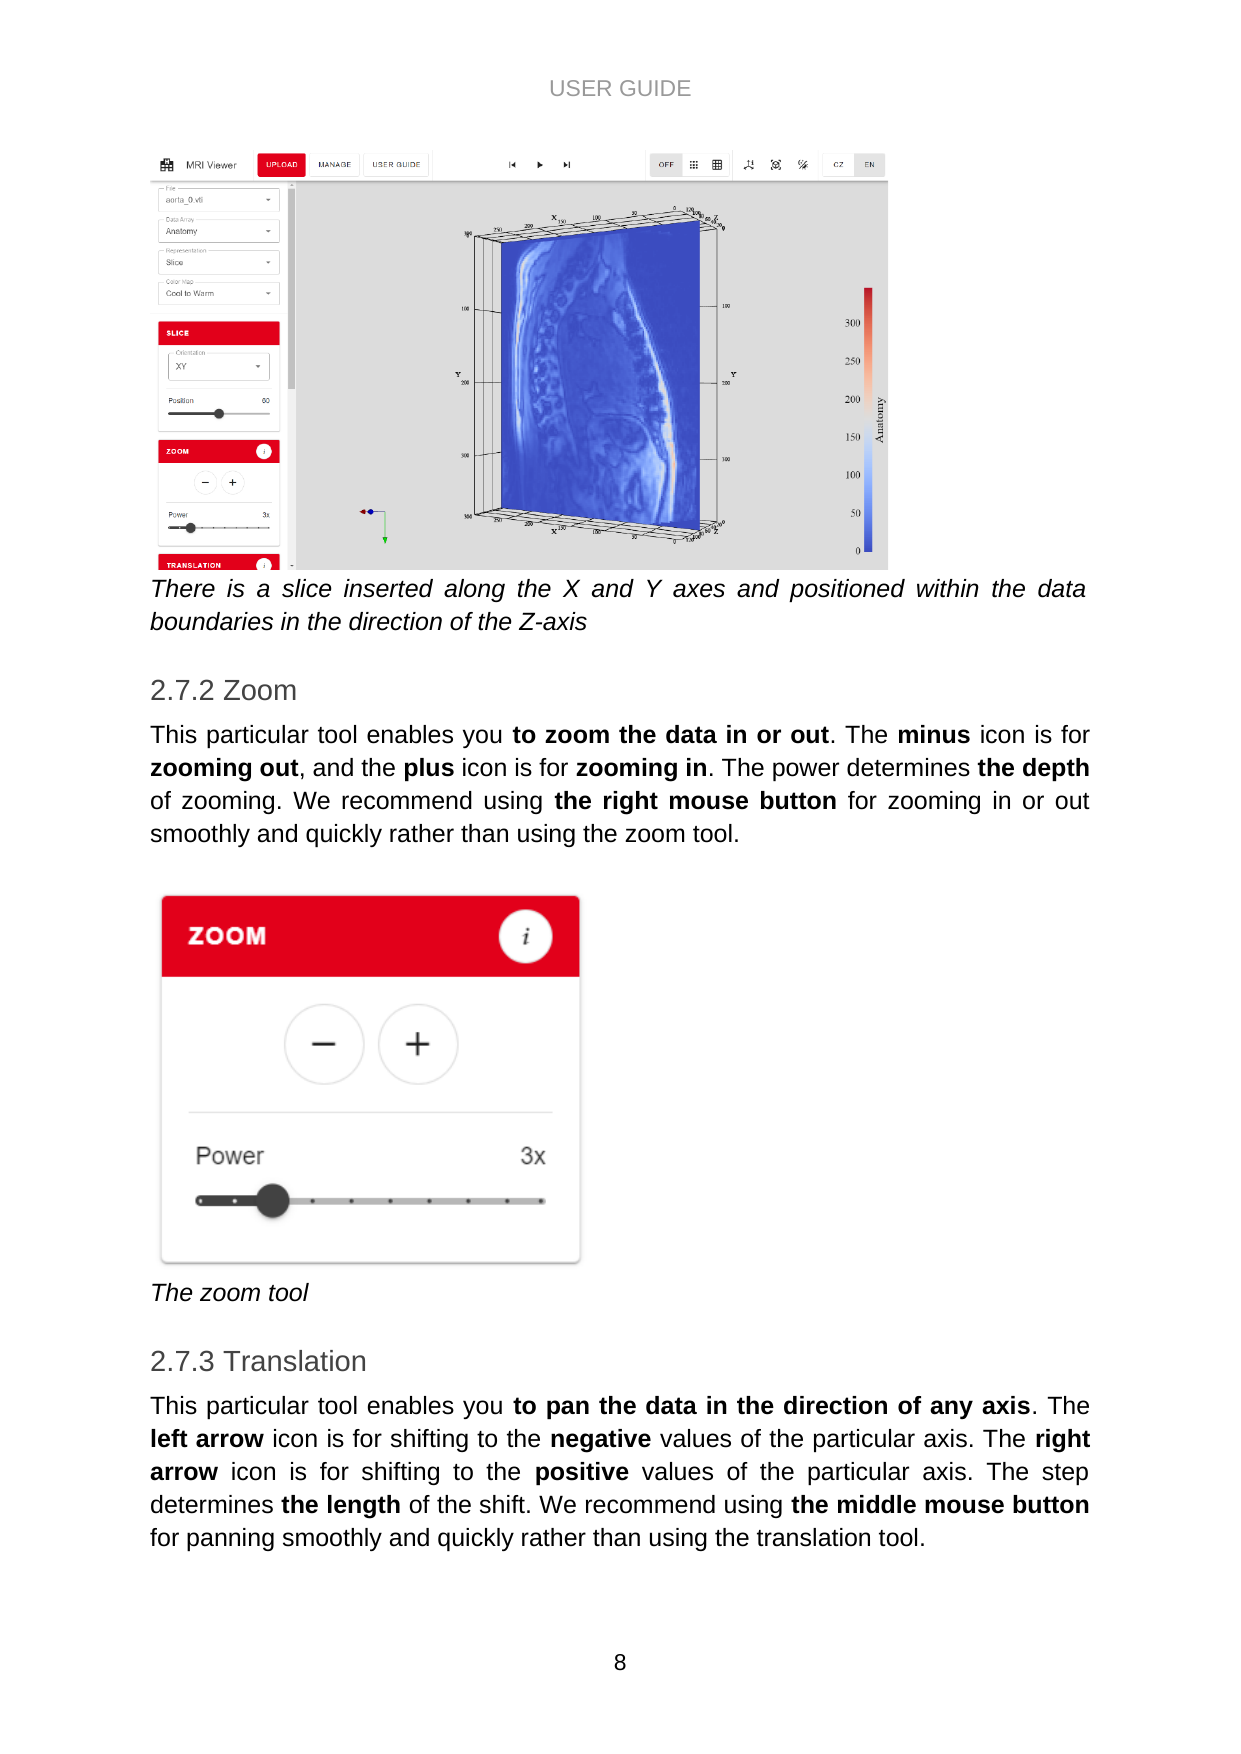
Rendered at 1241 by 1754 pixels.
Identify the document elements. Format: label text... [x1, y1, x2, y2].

text This particular tool enables you to pan the data in the direction of any axis. The left arrow icon is for shifting to the negative values of the particular axis. The right arrow icon is for shifting to the positive values of the particular axis. The step determines the length of the shift. We recommend using the middle mouse button for panning smoothly and quickly rather than using the translation tool. [150, 1391, 1090, 1552]
text This particular tool enables you to zoom the data in or out. The minus icon is for zooming out, and the plus icon is for zooming in. The power determines the depth of zooming. We recommend using the right mouse button for zooming in or out smoothly and quickly rather than using the zoom tool. [150, 720, 1090, 848]
subtitle 2.7.3 Translation [150, 1344, 1090, 1378]
text There is a slice inserted along the X and Y axes and positioned within the data boundaries in the direction of the Z-axis [150, 574, 1090, 635]
picture [150, 885, 593, 1275]
text The zoom tool [150, 1278, 1090, 1307]
picture [150, 150, 889, 570]
subtitle 2.7.2 Zoom [150, 673, 1090, 707]
